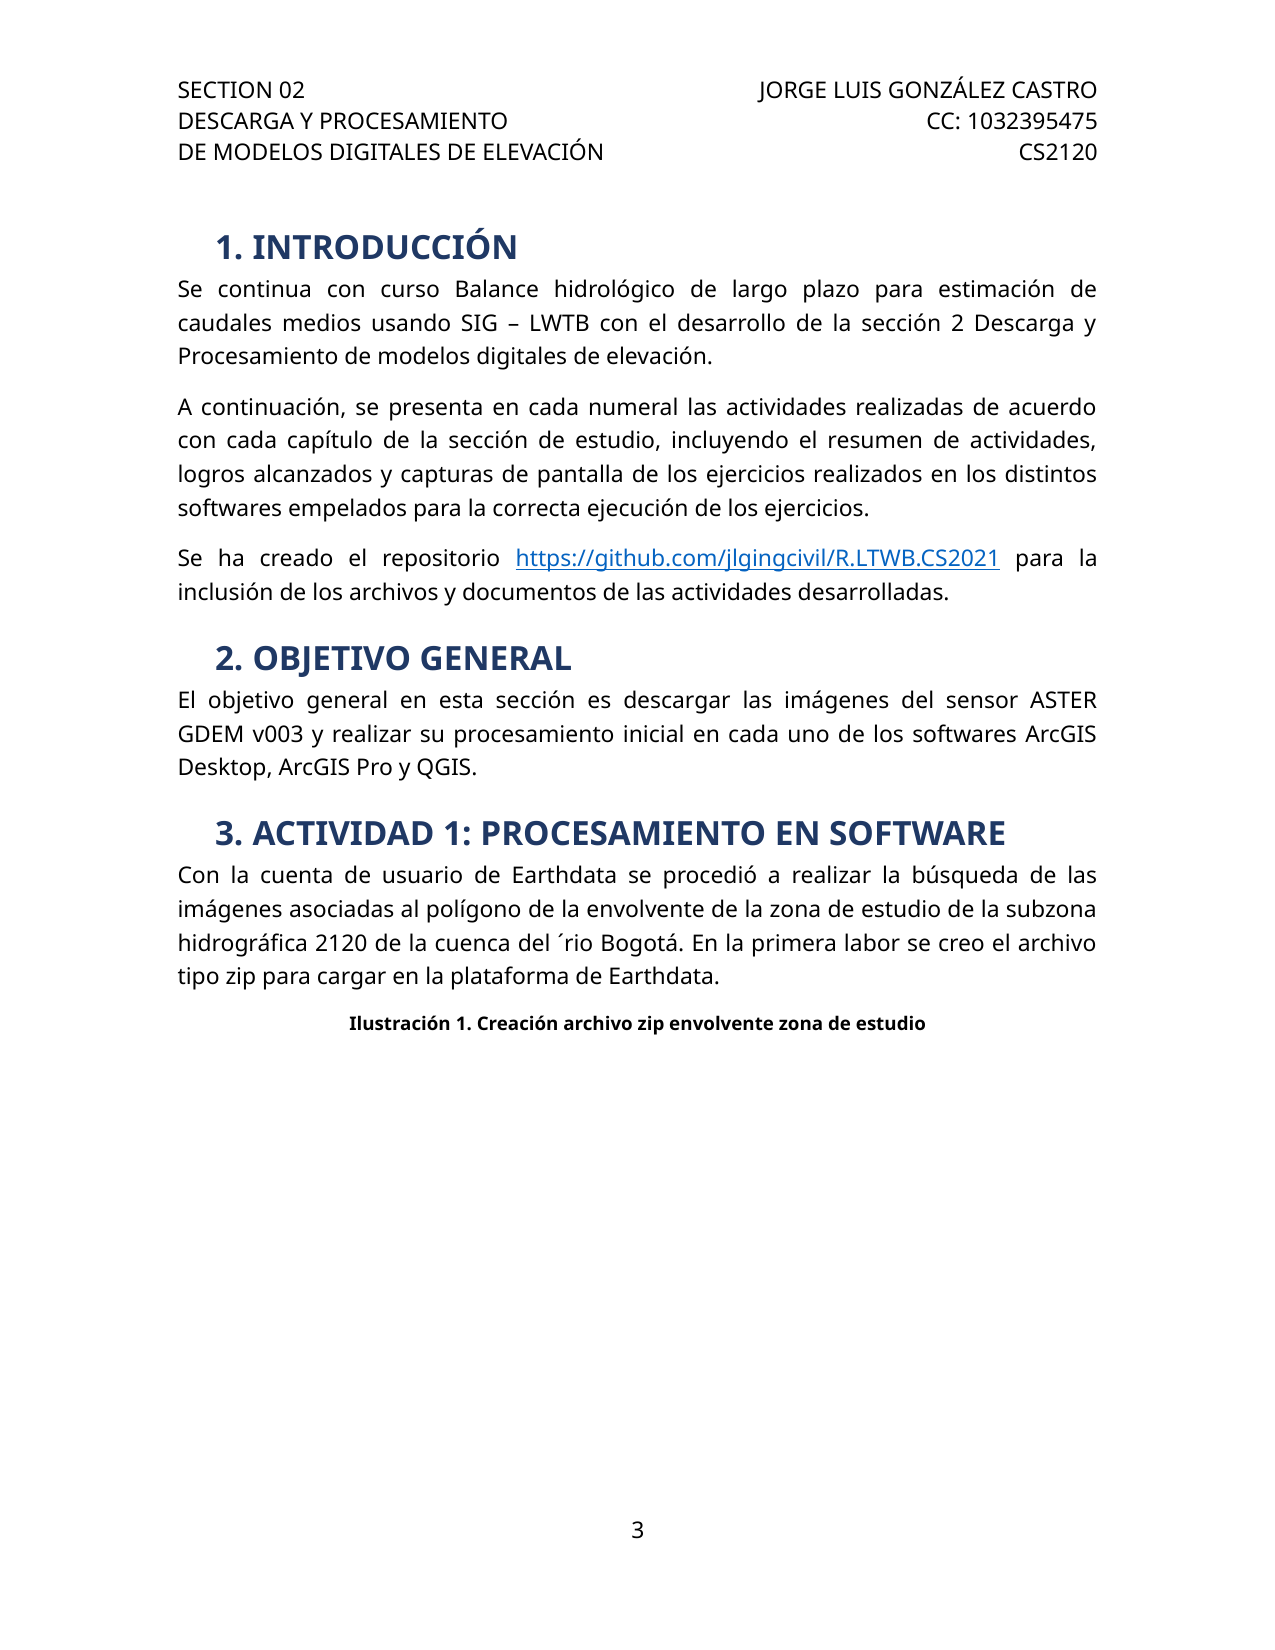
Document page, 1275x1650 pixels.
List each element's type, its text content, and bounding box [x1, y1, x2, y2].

text Se ha creado el repositorio https://github.com/jlgingcivil/R.LTWB.CS2021 para la inclusión de los archivos y documentos de las actividades desarrolladas. [177, 542, 1098, 607]
subtitle Actividad 1: Procesamiento en software [215, 810, 1098, 855]
text Con la cuenta de usuario de Earthdata se procedió a realizar la búsqueda de las imágenes asociadas al polígono de la envolvente de la zona de estudio de la subzona hidrográfica 2120 de la cuenca del ´rio Bogotá. En la primera labor se creo el archivo tipo zip para cargar en la plataforma de Earthdata. [177, 859, 1098, 991]
text Ilustración 1. Creación archivo zip envolvente zona de estudio [177, 1011, 1098, 1036]
subtitle Introducción [215, 224, 1098, 269]
text El objetivo general en esta sección es descargar las imágenes del sensor ASTER GDEM v003 y realizar su procesamiento inicial en cada uno de los softwares ArcGIS Desktop, ArcGIS Pro y QGIS. [177, 684, 1098, 782]
subtitle Objetivo General [215, 635, 1098, 680]
text Se continua con curso Balance hidrológico de largo plazo para estimación de caudales medios usando SIG – LWTB con el desarrollo de la sección 2 Descarga y Procesamiento de modelos digitales de elevación. [177, 273, 1098, 371]
text A continuación, se presenta en cada numeral las actividades realizadas de acuerdo con cada capítulo de la sección de estudio, incluyendo el resumen de actividades, logros alcanzados y capturas de pantalla de los ejercicios realizados en los distintos softwares empelados para la correcta ejecución de los ejercicios. [177, 391, 1098, 523]
